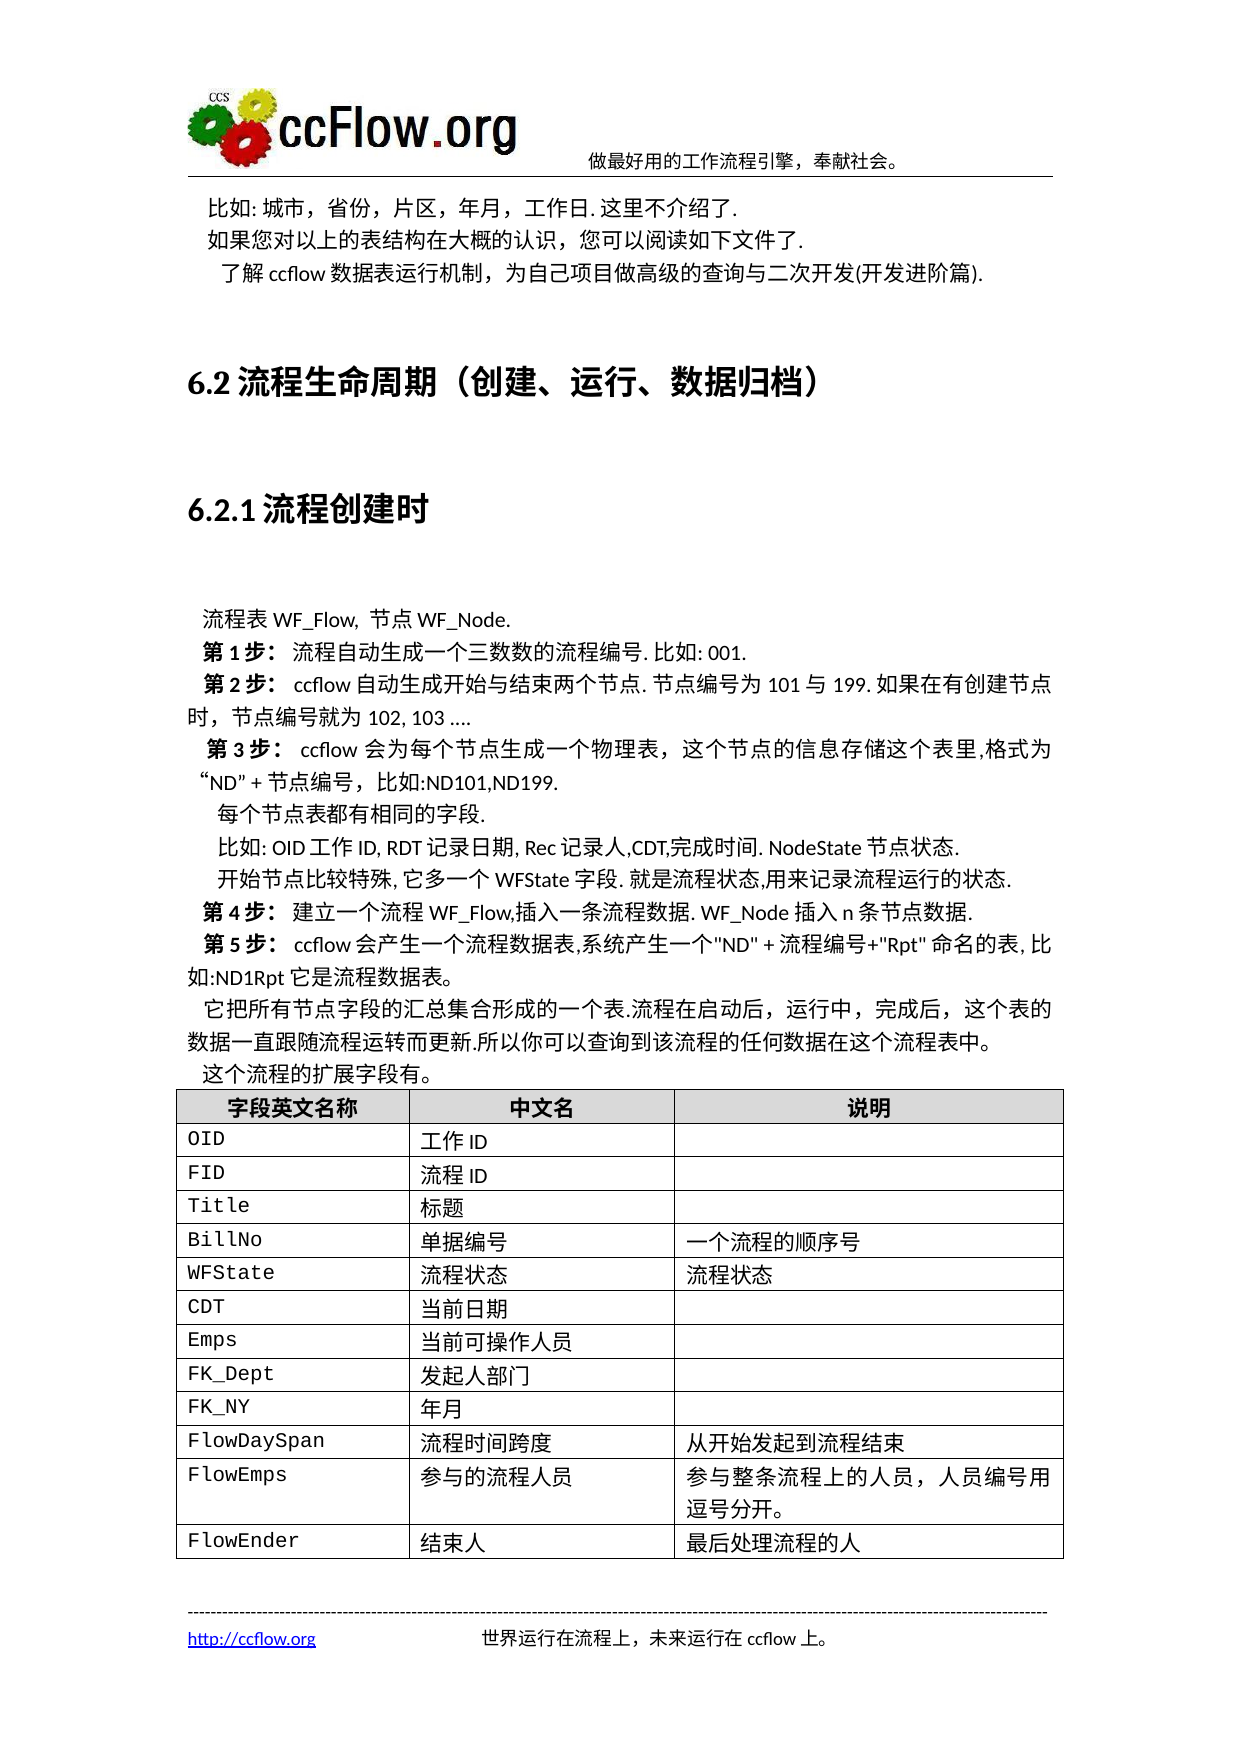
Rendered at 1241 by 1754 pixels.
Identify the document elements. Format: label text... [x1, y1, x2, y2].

text 每个节点表都有相同的字段. [187, 797, 1053, 829]
table_cell FlowDaySpan [177, 1426, 409, 1458]
text 第5步： ccflow会产生一个流程数据表,系统产生一个"ND" + 流程编号+"Rpt" 命名的表, 比如:ND1Rpt 它是流程数据表。 [187, 927, 1053, 992]
table_cell [675, 1359, 1063, 1391]
table_cell FlowEnder [177, 1525, 409, 1558]
table_cell [675, 1325, 1063, 1357]
table_cell FlowEmps [177, 1459, 409, 1524]
text 它把所有节点字段的汇总集合形成的一个表.流程在启动后，运行中，完成后，这个表的数据一直跟随流程运转而更新.所以你可以查询到该流程的任何数据在这个流程表中。 [187, 992, 1053, 1057]
text 如果您对以上的表结构在大概的认识，您可以阅读如下文件了. [187, 223, 1053, 255]
table_cell FID [177, 1157, 409, 1190]
table_cell 最后处理流程的人 [675, 1525, 1063, 1558]
table_cell [675, 1124, 1063, 1156]
table_cell 参与的流程人员 [410, 1459, 674, 1524]
text 第2步： ccflow自动生成开始与结束两个节点. 节点编号为 101 与 199. 如果在有创建节点时，节点编号就为 102, 103 .... [187, 667, 1053, 732]
table_header 字段英文名称 [177, 1090, 409, 1123]
table_cell Title [177, 1191, 409, 1223]
table_cell 当前日期 [410, 1291, 674, 1324]
table_cell [675, 1191, 1063, 1223]
table_cell WFState [177, 1258, 409, 1290]
text 比如: 城市，省份，片区，年月，工作日. 这里不介绍了. [187, 190, 1053, 223]
table_cell 结束人 [410, 1525, 674, 1558]
table_cell 单据编号 [410, 1224, 674, 1257]
table_cell 流程状态 [675, 1258, 1063, 1290]
table_header 说明 [675, 1090, 1063, 1123]
table_cell OID [177, 1124, 409, 1156]
table_cell [675, 1392, 1063, 1424]
table_cell [675, 1157, 1063, 1190]
table_header 中文名 [410, 1090, 674, 1123]
table_cell 年月 [410, 1392, 674, 1424]
picture [187, 88, 521, 169]
text 流程表 WF_Flow, 节点WF_Node. [187, 602, 1053, 634]
table_cell 流程ID [410, 1157, 674, 1190]
subtitle 6.2.1流程创建时 [187, 474, 1053, 539]
subtitle 6.2 流程生命周期（创建、运行、数据归档） [187, 347, 1053, 412]
table_cell CDT [177, 1291, 409, 1324]
text 了解ccflow数据表运行机制，为自己项目做高级的查询与二次开发(开发进阶篇). [187, 255, 1053, 288]
table_cell BillNo [177, 1224, 409, 1257]
table_cell 从开始发起到流程结束 [675, 1426, 1063, 1458]
text 这个流程的扩展字段有。 [187, 1057, 1053, 1089]
table_cell 发起人部门 [410, 1359, 674, 1391]
text 第4步： 建立一个流程 WF_Flow,插入一条流程数据. WF_Node 插入n条节点数据. [187, 894, 1053, 927]
text 第3步： ccflow 会为每个节点生成一个物理表，这个节点的信息存储这个表里,格式为 “ND” + 节点编号，比如:ND101,ND199. [187, 732, 1053, 797]
table_cell 当前可操作人员 [410, 1325, 674, 1357]
table_cell Emps [177, 1325, 409, 1357]
text 第1步： 流程自动生成一个三数数的流程编号. 比如: 001. [187, 634, 1053, 667]
table_cell 流程时间跨度 [410, 1426, 674, 1458]
table_cell FK_NY [177, 1392, 409, 1424]
table_cell [675, 1291, 1063, 1324]
table_cell FK_Dept [177, 1359, 409, 1391]
table_cell 工作ID [410, 1124, 674, 1156]
table_cell 流程状态 [410, 1258, 674, 1290]
table_cell 标题 [410, 1191, 674, 1223]
text 开始节点比较特殊, 它多一个 WFState 字段. 就是流程状态,用来记录流程运行的状态. [187, 862, 1053, 894]
table_cell 参与整条流程上的人员，人员编号用逗号分开。 [675, 1459, 1063, 1524]
table_cell 一个流程的顺序号 [675, 1224, 1063, 1257]
text 比如: OID工作ID, RDT记录日期, Rec记录人,CDT,完成时间. NodeState 节点状态. [187, 829, 1053, 862]
